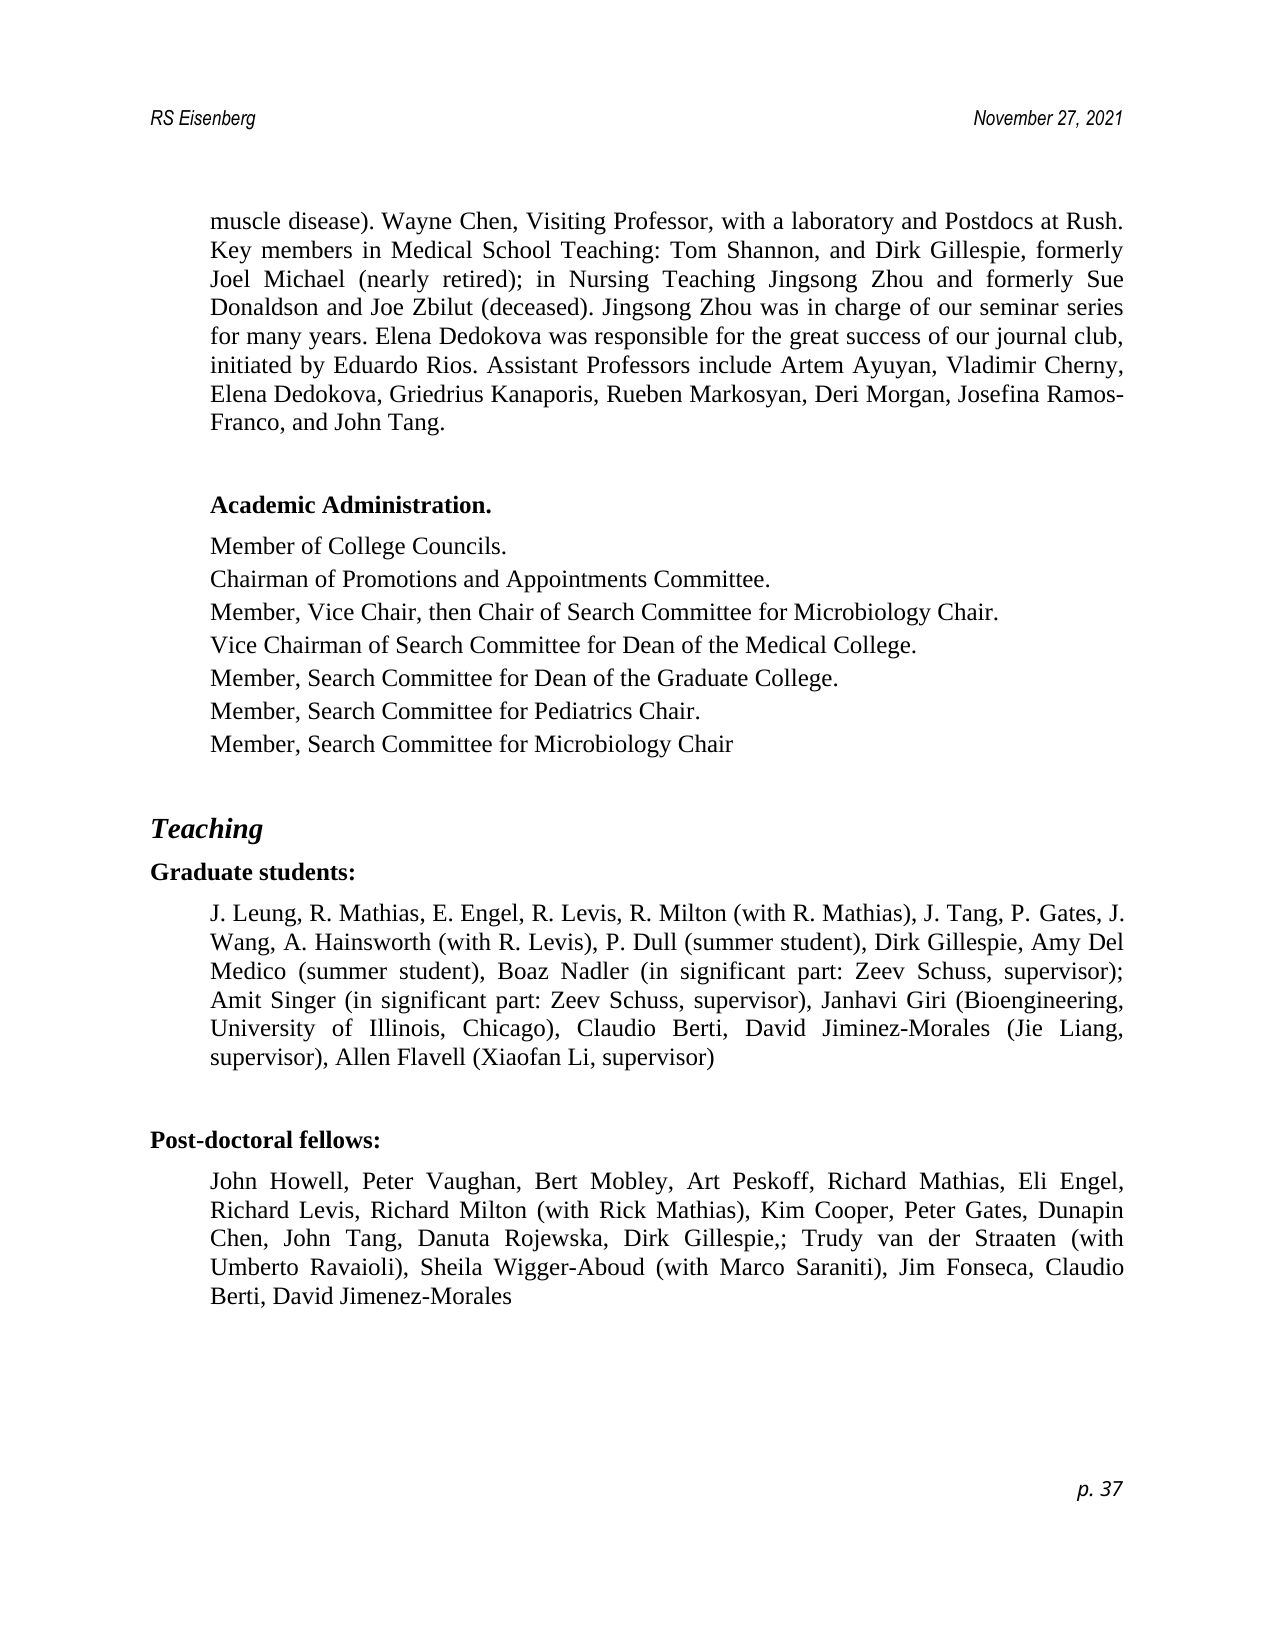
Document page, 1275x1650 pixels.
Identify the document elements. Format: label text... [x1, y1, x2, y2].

text Teaching [150, 811, 1125, 845]
text John Howell, Peter Vaughan, Bert Mobley, Art Peskoff, Richard Mathias, Eli Engel, Richard Levis, Richard Milton (with Rick Mathias), Kim Cooper, Peter Gates, Dunapin Chen, John Tang, Danuta Rojewska, Dirk Gillespie,; Trudy van der Straaten (with Umberto Ravaioli), Sheila Wigger-Aboud (with Marco Saraniti), Jim Fonseca, Claudio Berti, David Jimenez-Morales [210, 1166, 1125, 1310]
text Member, Vice Chair, then Chair of Search Committee for Microbiology Chair. [210, 597, 1125, 626]
text Graduate students: [150, 857, 1125, 886]
text Member, Search Committee for Dean of the Graduate College. [210, 663, 1125, 692]
text Member of College Councils. [210, 531, 1125, 560]
text Vice Chairman of Search Committee for Dean of the Medical College. [210, 630, 1125, 659]
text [210, 206, 1125, 436]
text Academic Administration. [210, 490, 1125, 519]
text Post-doctoral fellows: [150, 1125, 1125, 1153]
text J. Leung, R. Mathias, E. Engel, R. Levis, R. Milton (with R. Mathias), J. Tang, P. Gates, J. Wang, A. Hainsworth (with R. Levis), P. Dull (summer student), Dirk Gillespie, Amy Del Medico (summer student), Boaz Nadler (in significant part: Zeev Schuss, supervisor); Amit Singer (in significant part: Zeev Schuss, supervisor), Janhavi Giri (Bioengineering, University of Illinois, Chicago), Claudio Berti, David Jiminez-Morales (Jie Liang, supervisor), Allen Flavell (Xiaofan Li, supervisor) [210, 898, 1125, 1071]
text Chairman of Promotions and Appointments Committee. [210, 564, 1125, 593]
text Member, Search Committee for Microbiology Chair [210, 729, 1125, 757]
text Member, Search Committee for Pediatrics Chair. [210, 696, 1125, 724]
